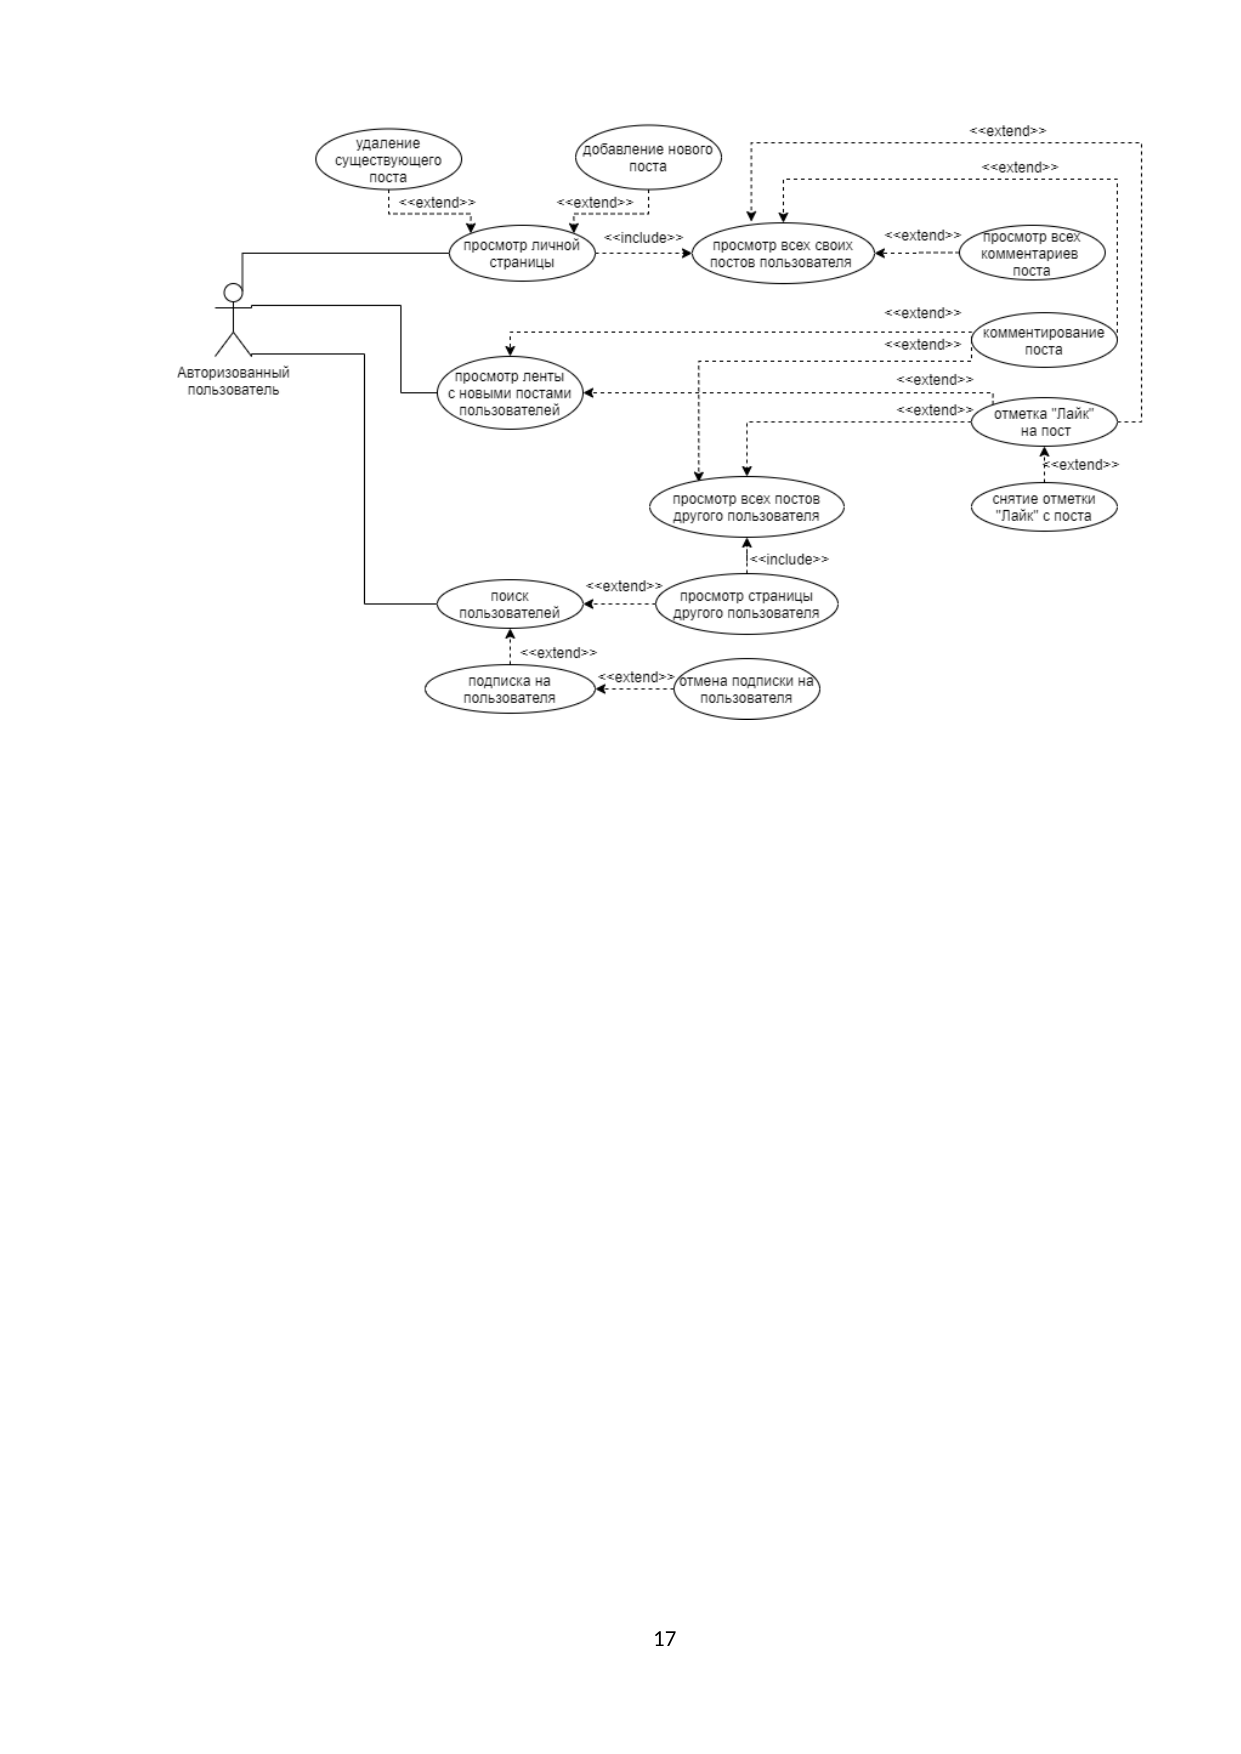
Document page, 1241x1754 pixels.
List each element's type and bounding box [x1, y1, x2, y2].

picture [177, 118, 1152, 720]
